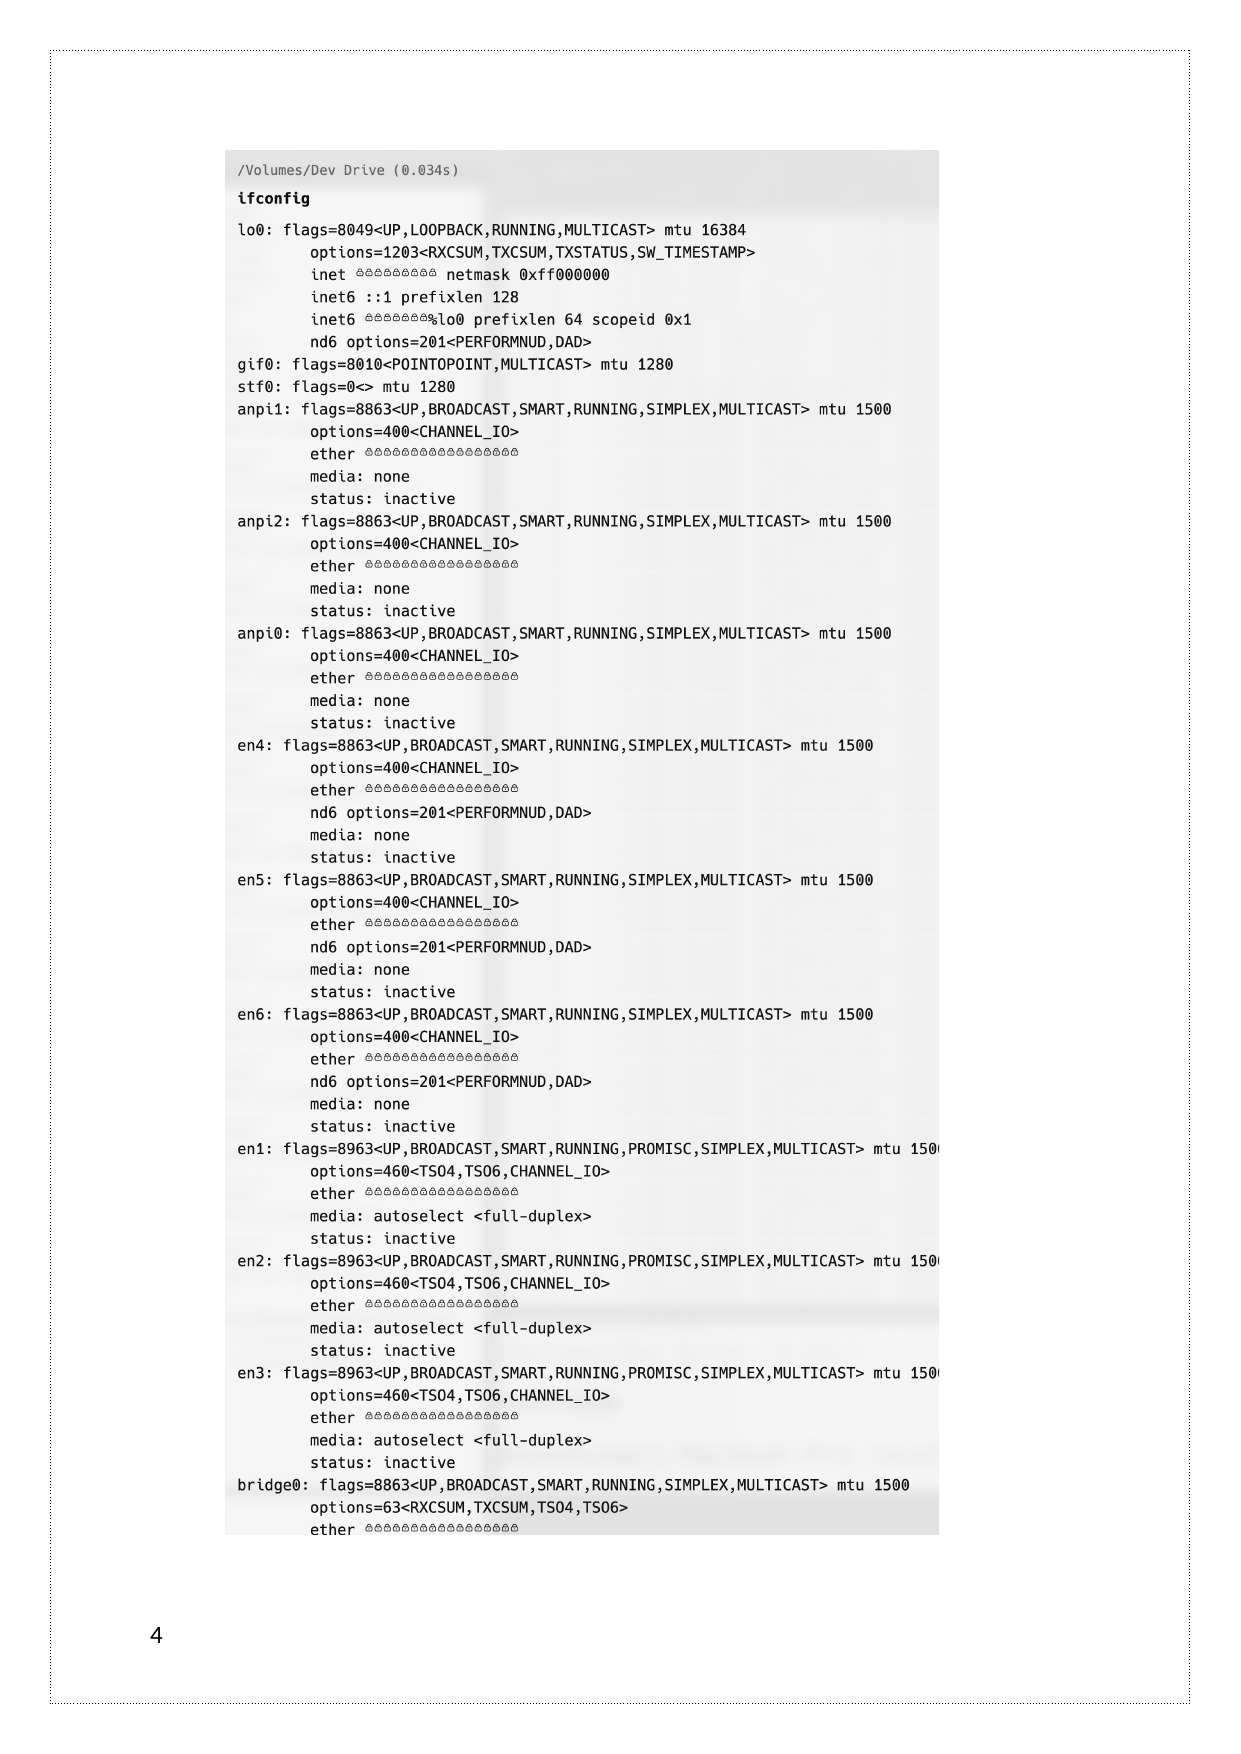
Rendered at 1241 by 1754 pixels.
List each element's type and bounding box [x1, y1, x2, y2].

picture [225, 150, 940, 1535]
